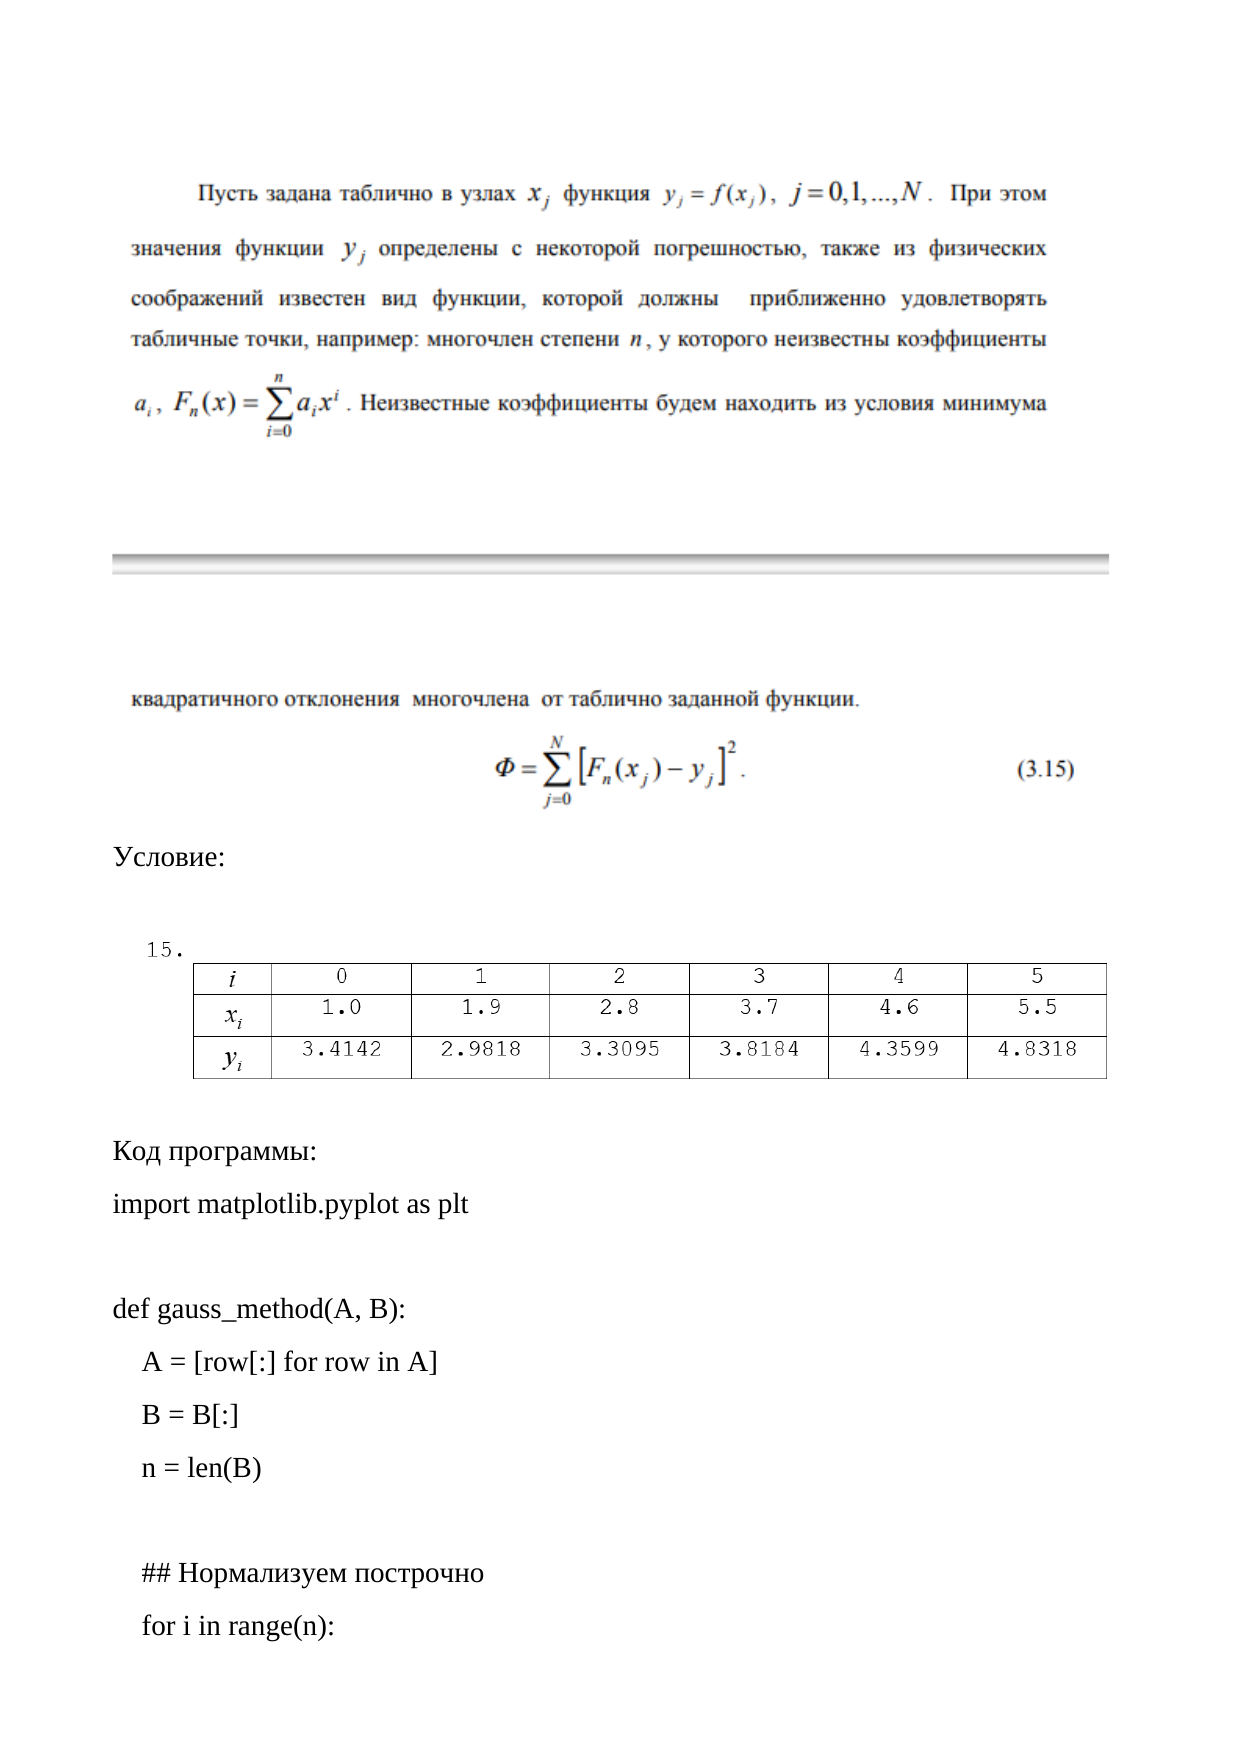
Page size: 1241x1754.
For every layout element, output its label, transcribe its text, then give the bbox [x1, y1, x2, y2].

text ## Нормализуем построчно [112, 1555, 1128, 1589]
text def gauss_method(A, B): [112, 1291, 1128, 1325]
text A = [row[:] for row in A] [112, 1344, 1128, 1378]
text import matplotlib.pyplot as plt [112, 1186, 1128, 1219]
text n = len(B) [112, 1450, 1128, 1483]
text for i in range(n): [112, 1608, 1128, 1642]
picture [112, 927, 1128, 1114]
picture [112, 150, 1110, 822]
text Условие: [112, 839, 1128, 872]
text B = B[:] [112, 1397, 1128, 1431]
text Код программы: [112, 1133, 1128, 1166]
